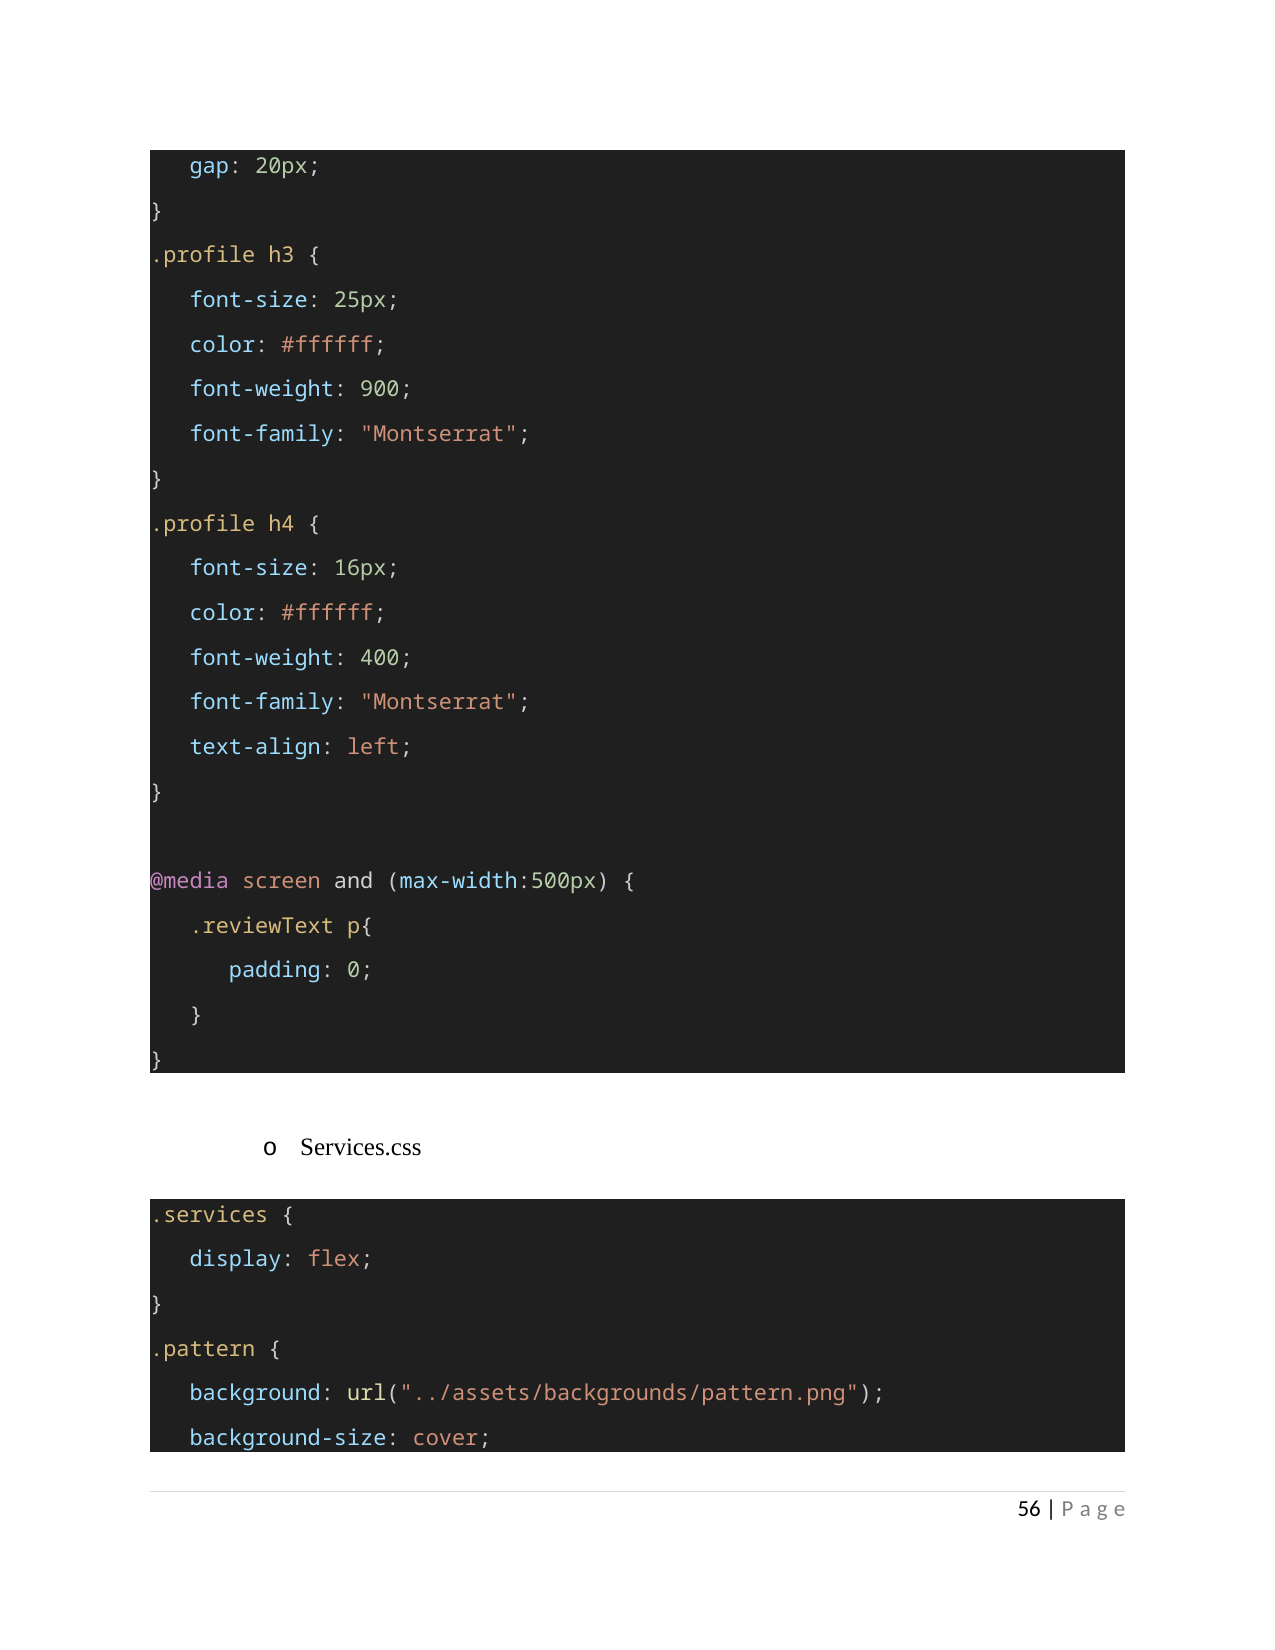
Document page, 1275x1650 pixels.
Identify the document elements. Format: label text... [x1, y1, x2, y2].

text .pattern { [150, 1333, 1125, 1362]
text .profile h4 { [150, 507, 1125, 537]
text } [150, 999, 1125, 1029]
text } [150, 195, 1125, 224]
text font-weight: 400; [150, 642, 1125, 671]
text } [150, 1044, 1125, 1073]
text color: #ffffff; [150, 329, 1125, 358]
text display: flex; [150, 1243, 1125, 1273]
text padding: 0; [150, 954, 1125, 984]
text @media screen and (max-width:500px) { [150, 865, 1125, 895]
text color: #ffffff; [150, 597, 1125, 627]
text .services { [150, 1199, 1125, 1228]
list Services.css [262, 1132, 1125, 1162]
text font-family: "Montserrat"; [150, 418, 1125, 448]
text font-size: 16px; [150, 552, 1125, 582]
text font-weight: 900; [150, 373, 1125, 403]
text background: url("../assets/backgrounds/pattern.png"); [150, 1377, 1125, 1407]
text background-size: cover; [150, 1422, 1125, 1452]
text } [150, 1288, 1125, 1318]
text text-align: left; [150, 731, 1125, 761]
text font-size: 25px; [150, 284, 1125, 314]
text } [150, 776, 1125, 805]
text .reviewText p{ [150, 910, 1125, 939]
text font-family: "Montserrat"; [150, 686, 1125, 716]
text gap: 20px; [150, 150, 1125, 180]
text .profile h3 { [150, 239, 1125, 269]
text } [150, 463, 1125, 493]
